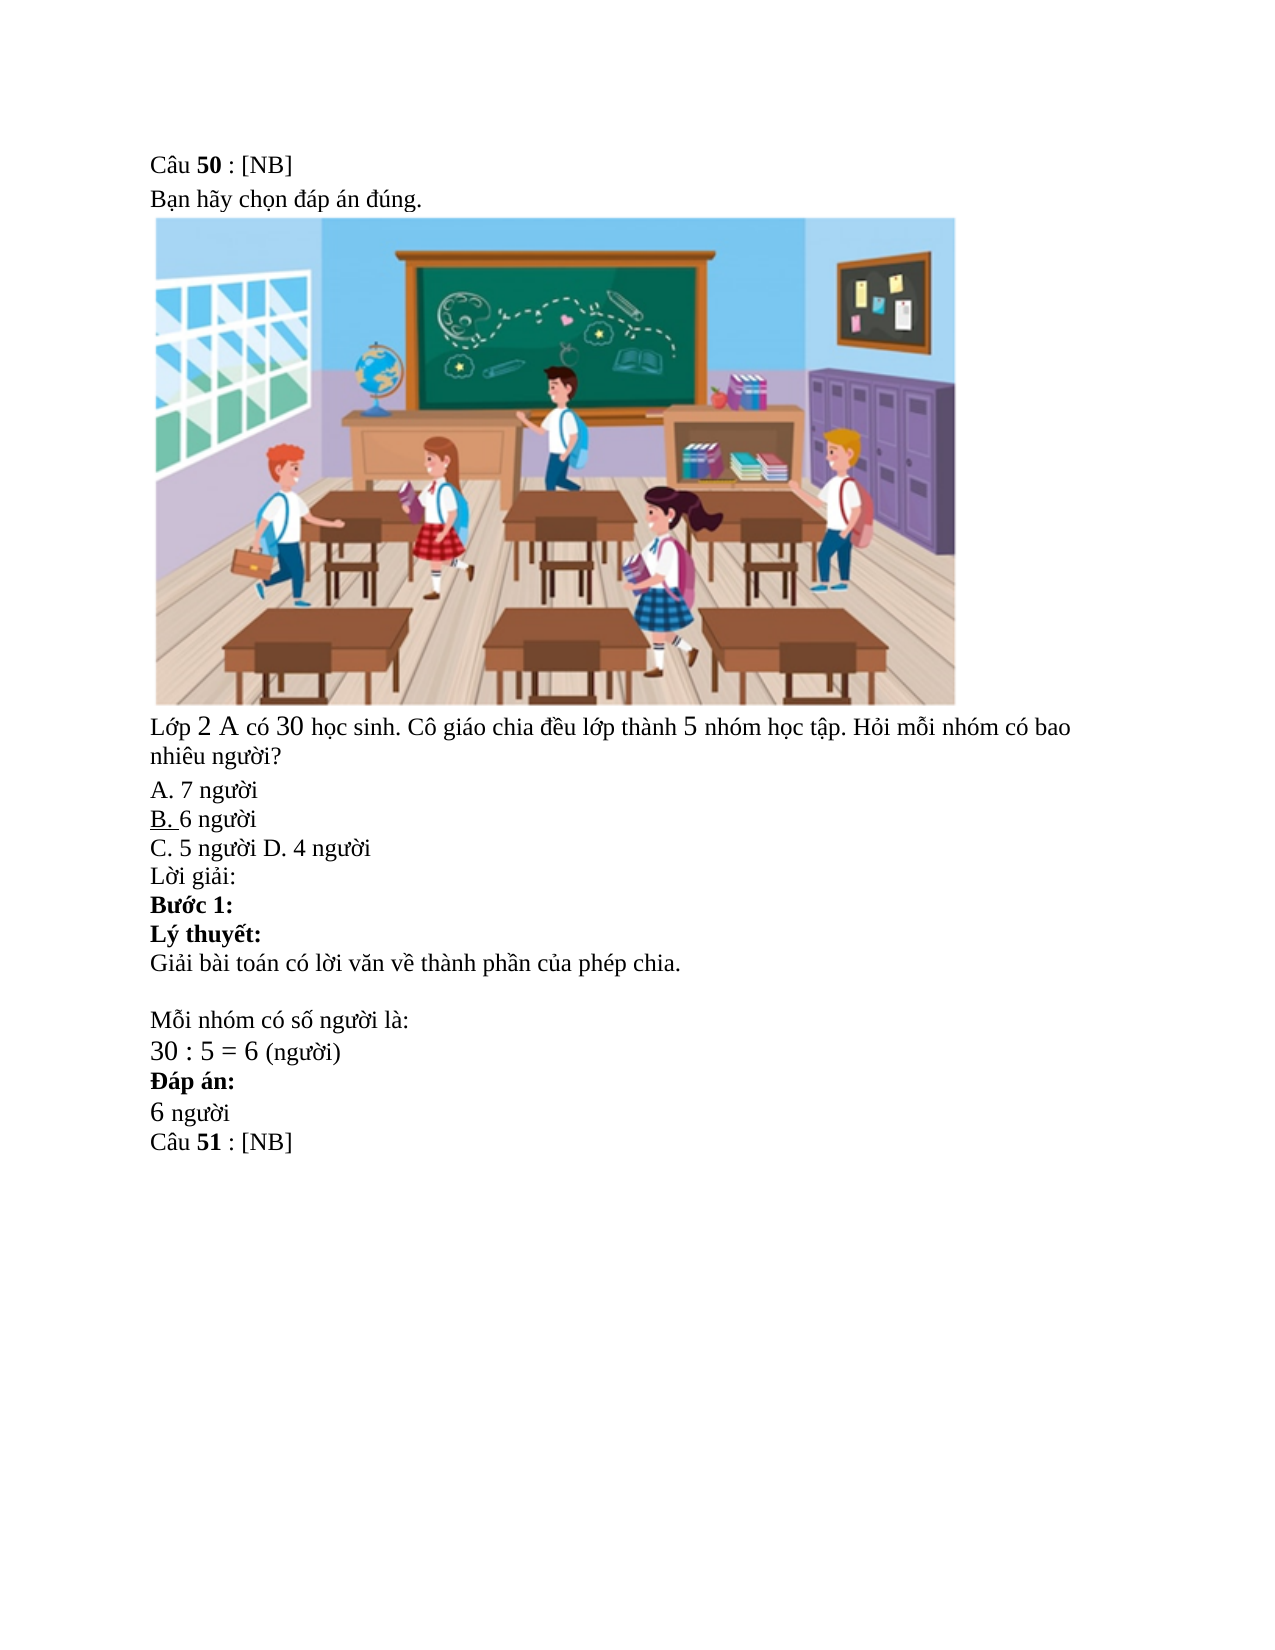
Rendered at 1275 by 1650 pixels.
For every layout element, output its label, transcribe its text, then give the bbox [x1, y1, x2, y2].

text A. 7 người [150, 775, 1125, 804]
text Bước 1: [150, 890, 1125, 919]
text C. 5 người D. 4 người [150, 833, 1125, 861]
picture [150, 212, 964, 709]
text Câu 51 : [NB] [150, 1127, 1125, 1156]
text Lý thuyết: Giải bài toán có lời văn về thành phần của phép chia. Mỗi nhóm có số người là: 30 : 5 = 6 (người) Đáp án: 6 người [150, 919, 1125, 1127]
text B. 6 người [150, 804, 1125, 833]
text Lời giải: [150, 861, 1125, 890]
text Câu 50 : [NB] [150, 150, 1125, 179]
